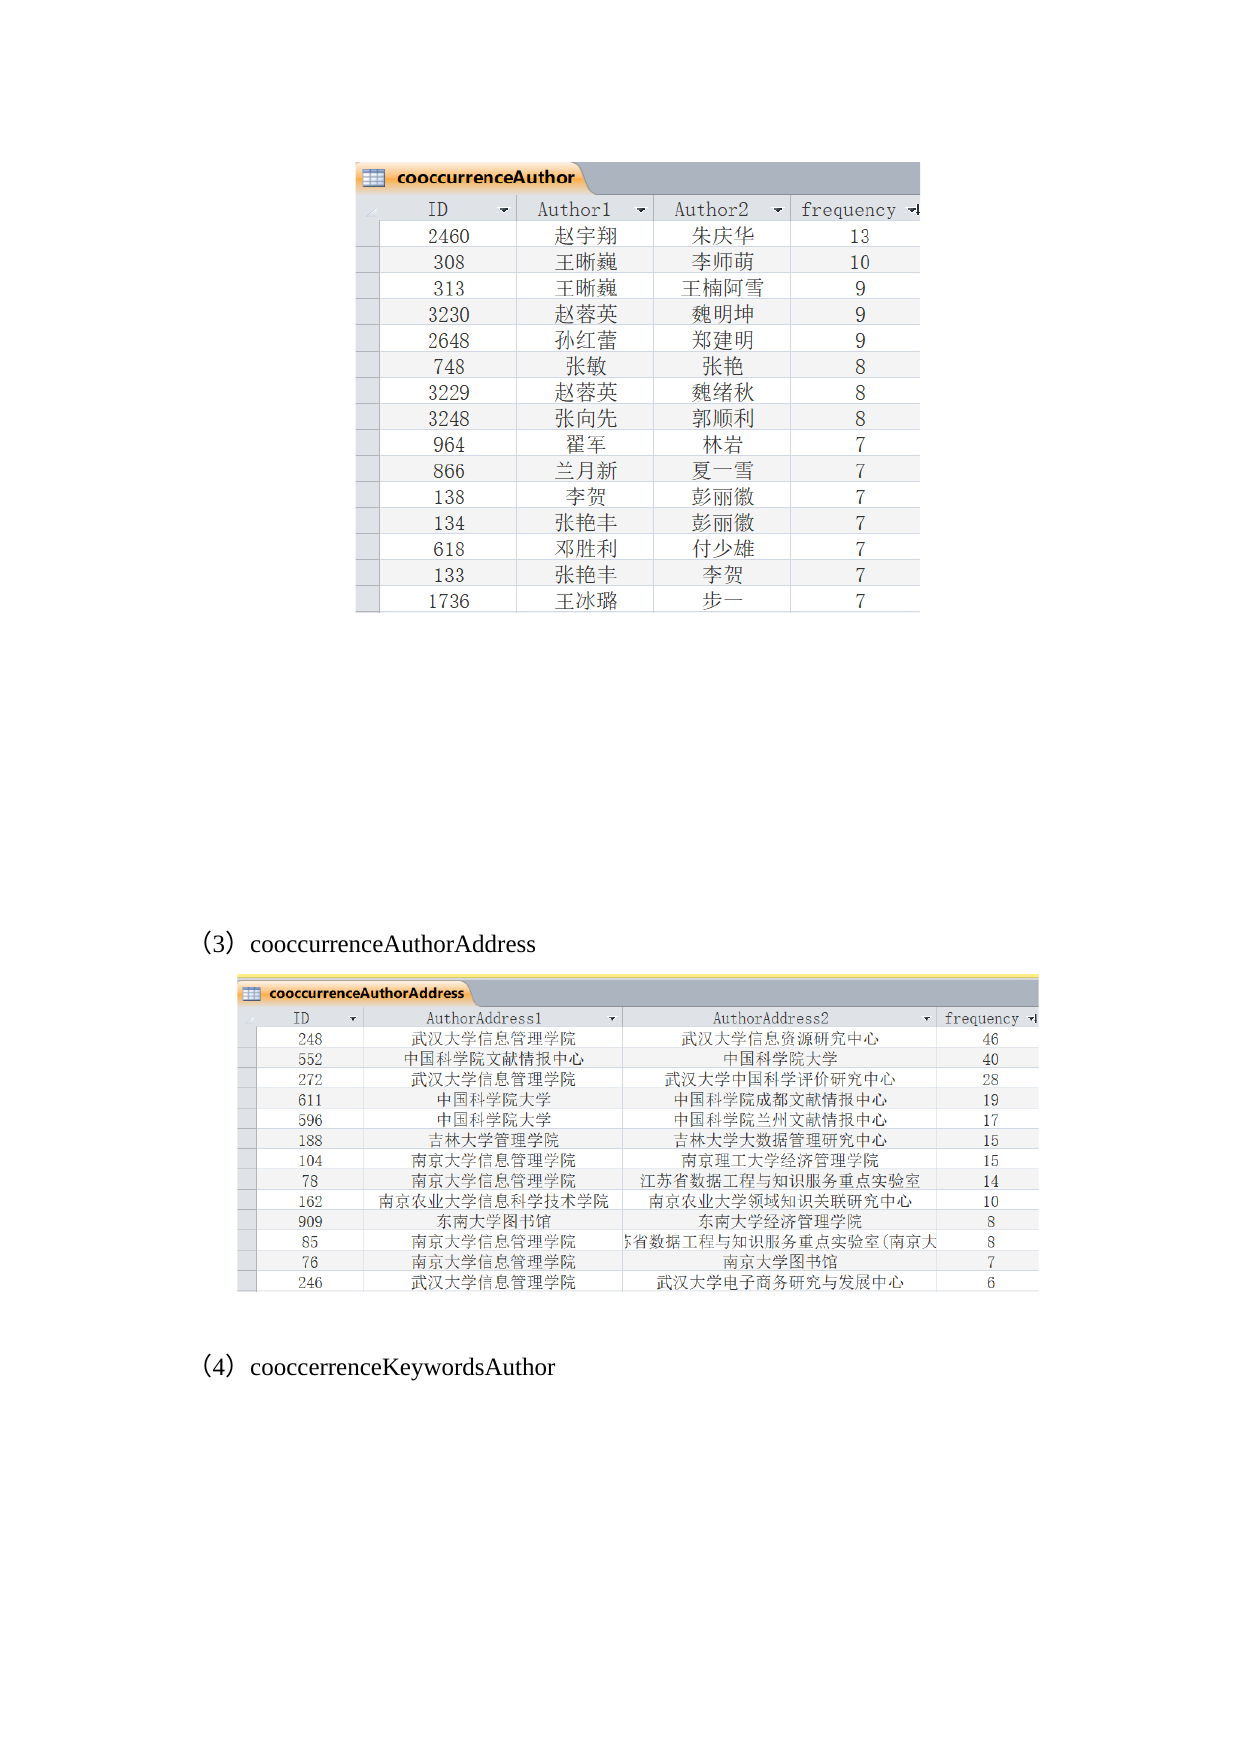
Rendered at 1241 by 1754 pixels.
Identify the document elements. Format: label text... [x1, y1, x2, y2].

text （4）cooccerrenceKeywordsAuthor [187, 1332, 1088, 1397]
text （3）cooccurrenceAuthorAddress [187, 909, 1088, 974]
picture [237, 974, 1039, 1292]
picture [355, 162, 921, 613]
